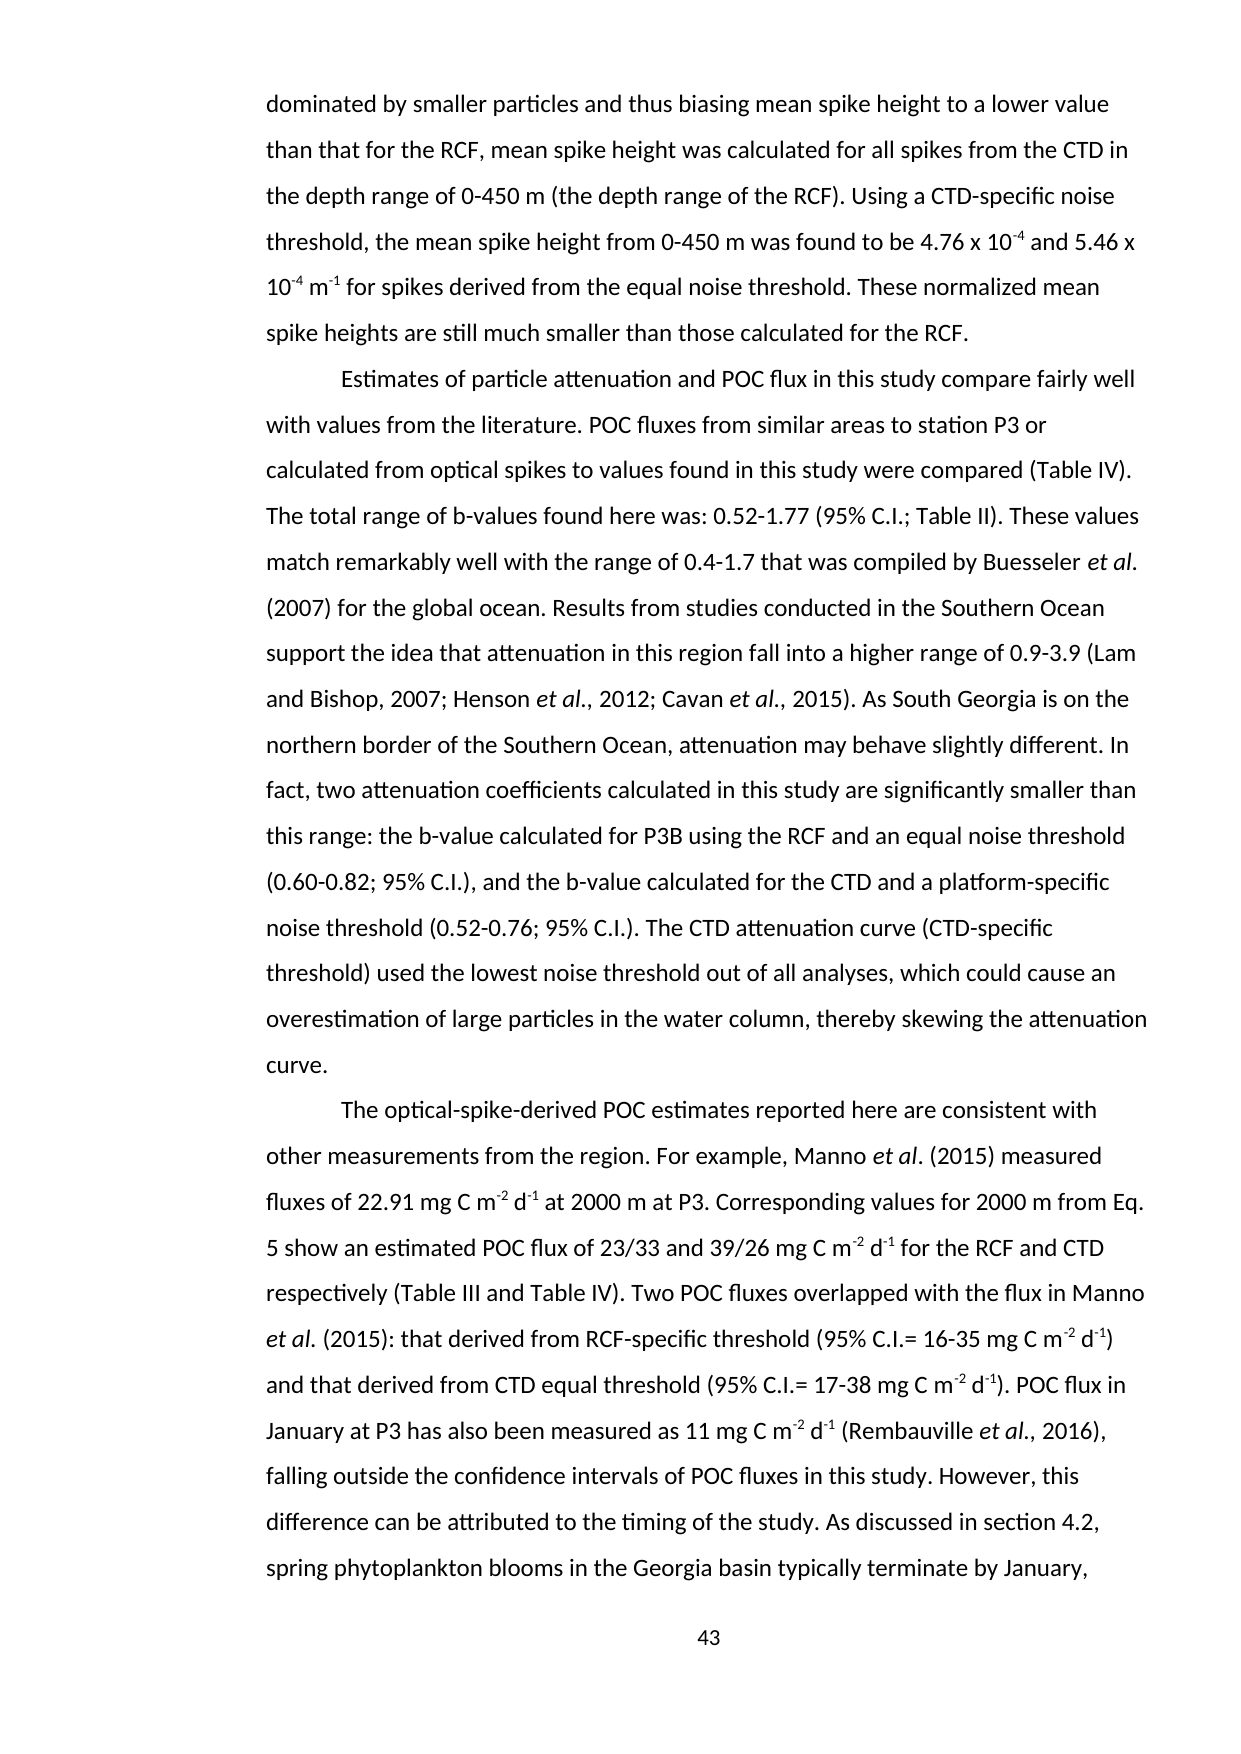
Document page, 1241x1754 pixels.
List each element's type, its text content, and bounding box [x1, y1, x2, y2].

text Estimates of particle attenuation and POC flux in this study compare fairly well with values from the literature. POC fluxes from similar areas to station P3 or calculated from optical spikes to values found in this study were compared (Table IV). The total range of b-values found here was: 0.52-1.77 (95% C.I.; Table II). These values match remarkably well with the range of 0.4-1.7 that was compiled by Buesseler et al. (2007) for the global ocean. Results from studies conducted in the Southern Ocean support the idea that attenuation in this region fall into a higher range of 0.9-3.9 (Lam and Bishop, 2007; Henson et al., 2012; Cavan et al., 2015). As South Georgia is on the northern border of the Southern Ocean, attenuation may behave slightly different. In fact, two attenuation coefficients calculated in this study are significantly smaller than this range: the b-value calculated for P3B using the RCF and an equal noise threshold (0.60-0.82; 95% C.I.), and the b-value calculated for the CTD and a platform-specific noise threshold (0.52-0.76; 95% C.I.). The CTD attenuation curve (CTD-specific threshold) used the lowest noise threshold out of all analyses, which could cause an overestimation of large particles in the water column, thereby skewing the attenuation curve. [266, 363, 1152, 1079]
